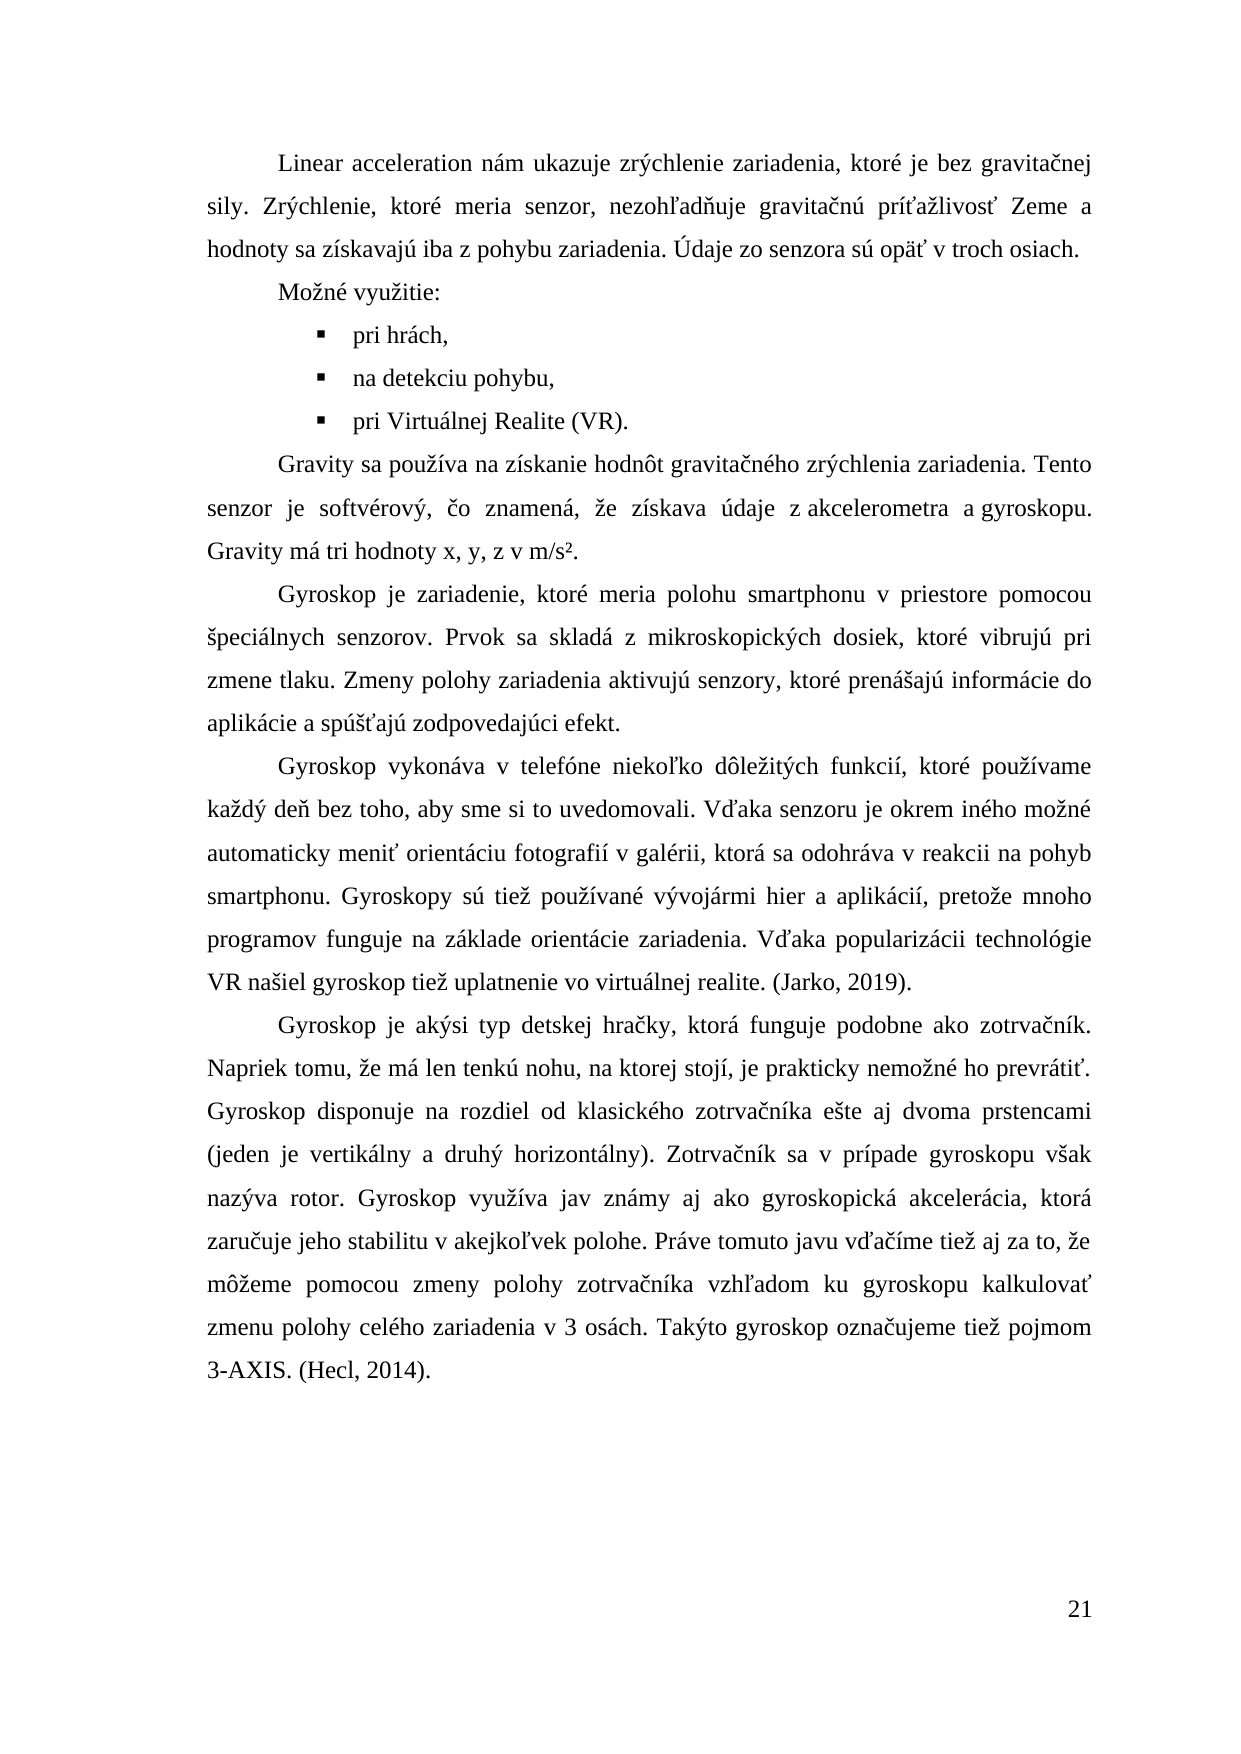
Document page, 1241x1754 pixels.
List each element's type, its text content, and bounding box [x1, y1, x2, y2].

text Gravity sa používa na získanie hodnôt gravitačného zrýchlenia zariadenia. Tento senzor je softvérový, čo znamená, že získava údaje z akcelerometra a gyroskopu. Gravity má tri hodnoty x, y, z v m/s². [207, 449, 1092, 564]
text Gyroskop je akýsi typ detskej hračky, ktorá funguje podobne ako zotrvačník. Napriek tomu, že má len tenkú nohu, na ktorej stojí, je prakticky nemožné ho prevrátiť. Gyroskop disponuje na rozdiel od klasického zotrvačníka ešte aj dvoma prstencami (jeden je vertikálny a druhý horizontálny). Zotrvačník sa v prípade gyroskopu však nazýva rotor. Gyroskop využíva jav známy aj ako gyroskopická akcelerácia, ktorá zaručuje jeho stabilitu v akejkoľvek polohe. Práve tomuto javu vďačíme tiež aj za to, že môžeme pomocou zmeny polohy zotrvačníka vzhľadom ku gyroskopu kalkulovať zmenu polohy celého zariadenia v 3 osách. Takýto gyroskop označujeme tiež pojmom 3-AXIS.. [207, 1010, 1092, 1384]
text Linear acceleration nám ukazuje zrýchlenie zariadenia, ktoré je bez gravitačnej sily. Zrýchlenie, ktoré meria senzor, nezohľadňuje gravitačnú príťažlivosť Zeme a hodnoty sa získavajú iba z pohybu zariadenia. Údaje zo senzora sú opäť v troch osiach. [207, 148, 1092, 263]
list pri Virtuálnej Realite (VR). [315, 406, 1092, 435]
list pri hrách, [315, 320, 1092, 349]
text Možné využitie: [207, 277, 1092, 306]
list na detekciu pohybu, [315, 363, 1092, 392]
text Gyroskop vykonáva v telefóne niekoľko dôležitých funkcií, ktoré používame každý deň bez toho, aby sme si to uvedomovali. Vďaka senzoru je okrem iného možné automaticky meniť orientáciu fotografií v galérii, ktorá sa odohráva v reakcii na pohyb smartphonu. Gyroskopy sú tiež používané vývojármi hier a aplikácií, pretože mnoho programov funguje na základe orientácie zariadenia. Vďaka popularizácii technológie VR našiel gyroskop tiež uplatnenie vo virtuálnej realite.. [207, 751, 1092, 996]
text Gyroskop je zariadenie, ktoré meria polohu smartphonu v priestore pomocou špeciálnych senzorov. Prvok sa skladá z mikroskopických dosiek, ktoré vibrujú pri zmene tlaku. Zmeny polohy zariadenia aktivujú senzory, ktoré prenášajú informácie do aplikácie a spúšťajú zodpovedajúci efekt. [207, 579, 1092, 737]
